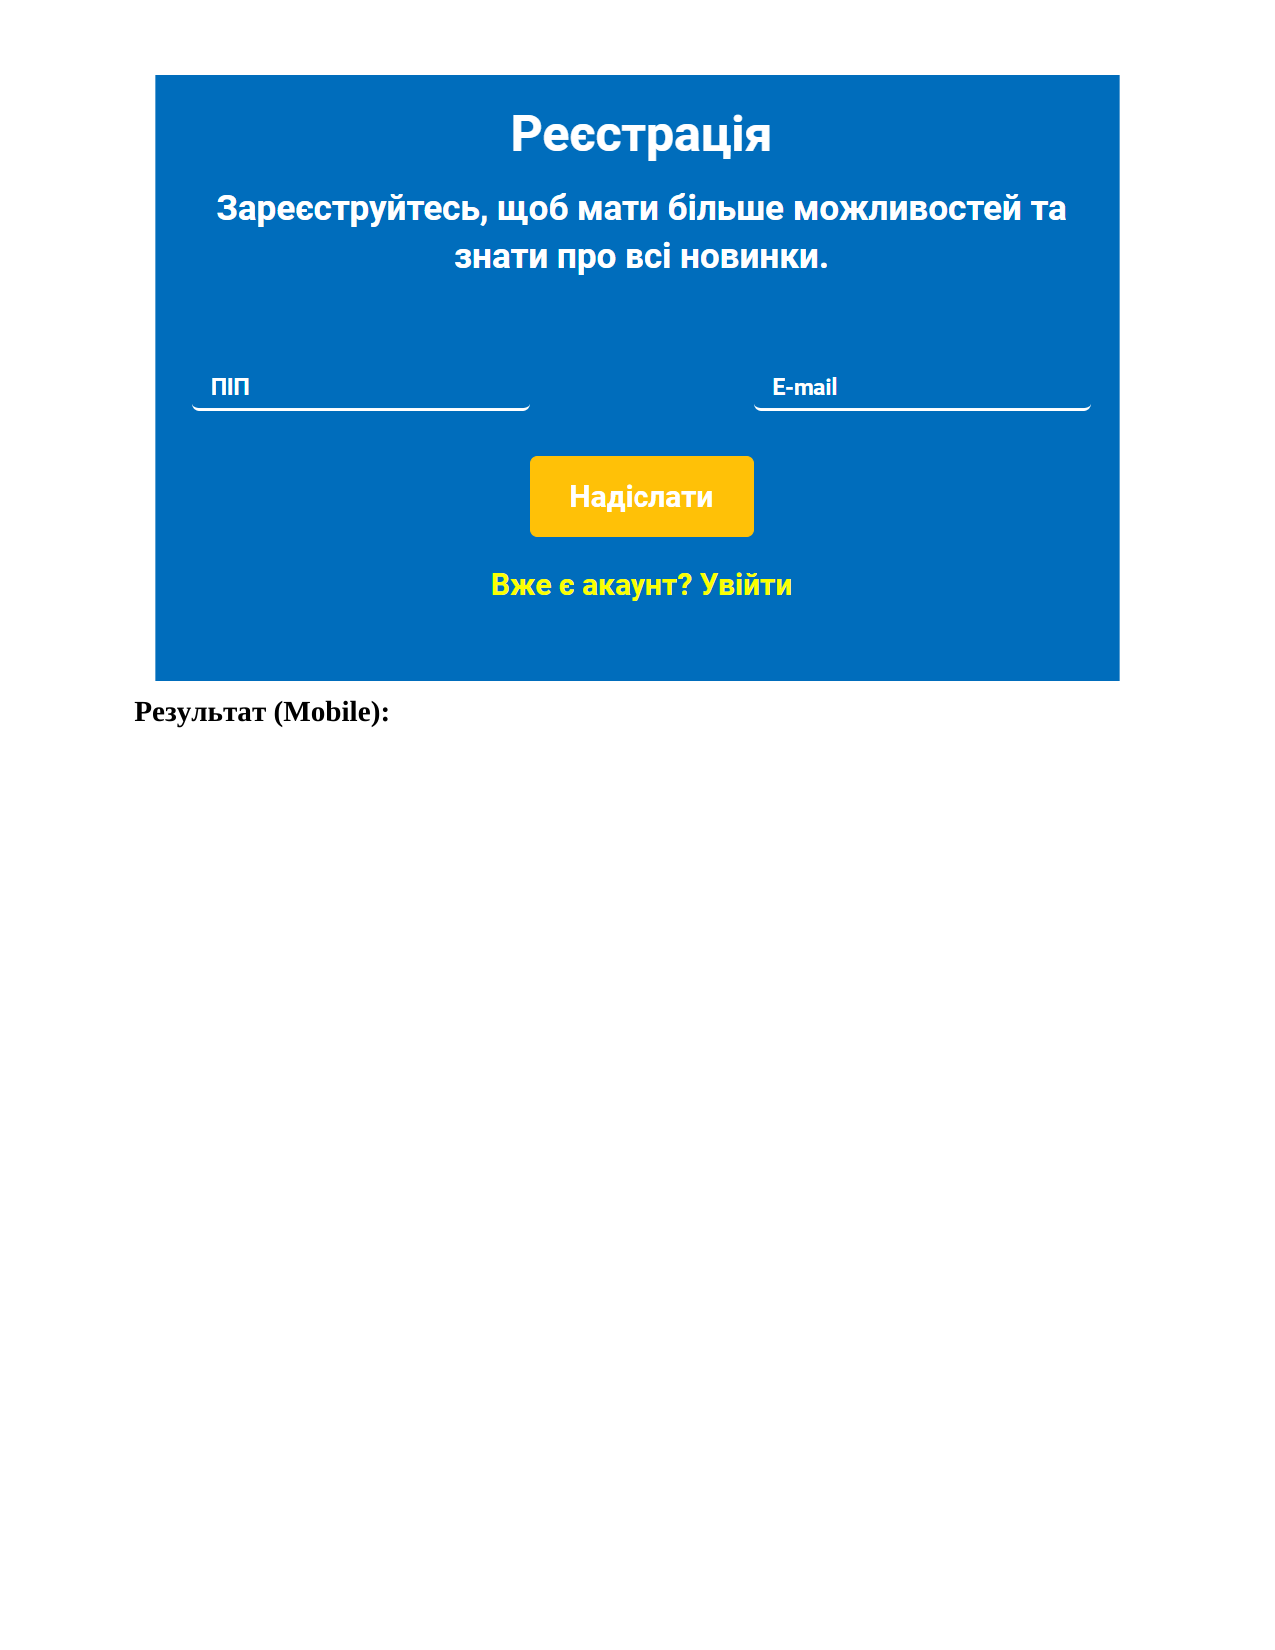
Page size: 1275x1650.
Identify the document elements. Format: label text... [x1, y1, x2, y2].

picture [155, 75, 1120, 681]
text Результат (Mobile): [75, 694, 1200, 728]
